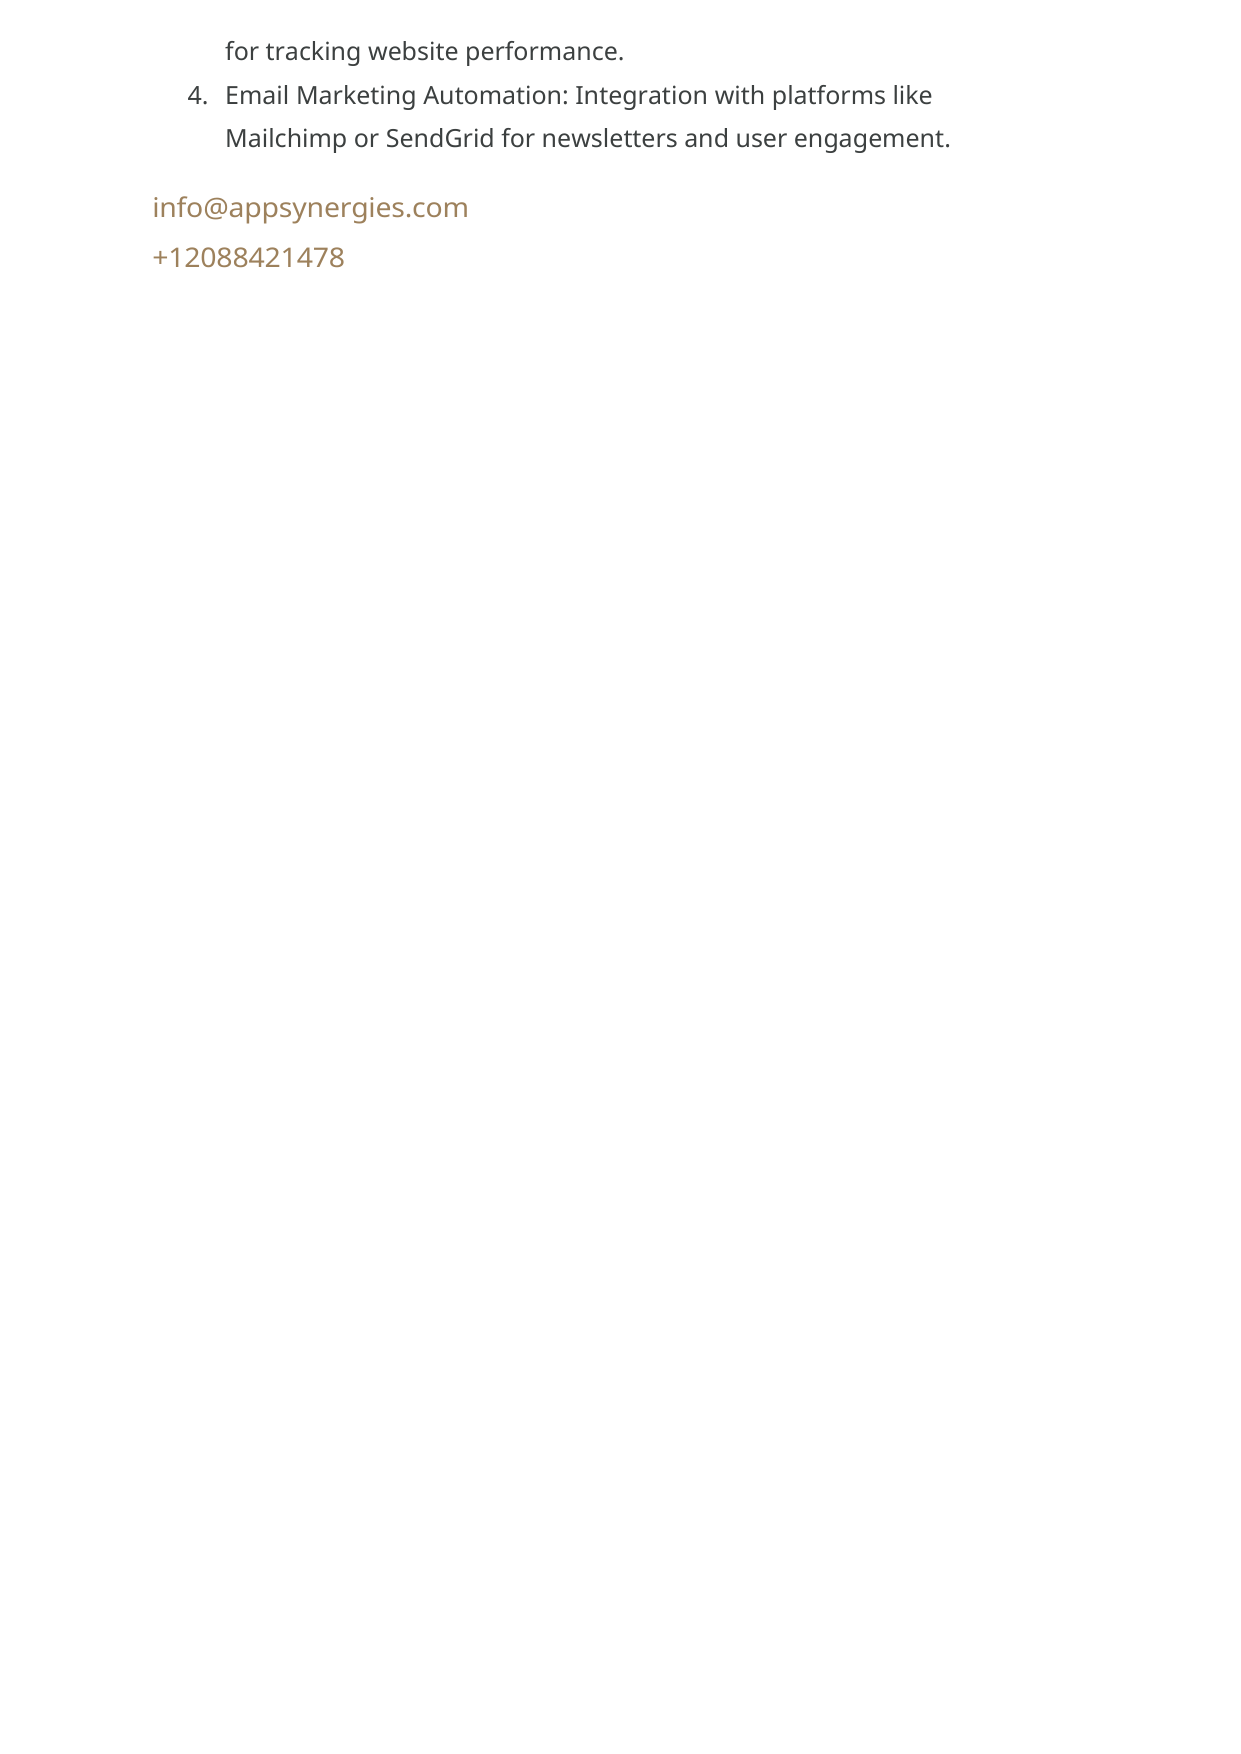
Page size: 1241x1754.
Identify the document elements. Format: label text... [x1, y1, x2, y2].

list Email Marketing Automation: Integration with platforms like Mailchimp or SendGrid for newsletters and user engagement. [187, 77, 1054, 155]
text info@appsynergies.com [152, 188, 1240, 225]
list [187, 33, 1132, 67]
text +12088421478 [152, 238, 1240, 275]
